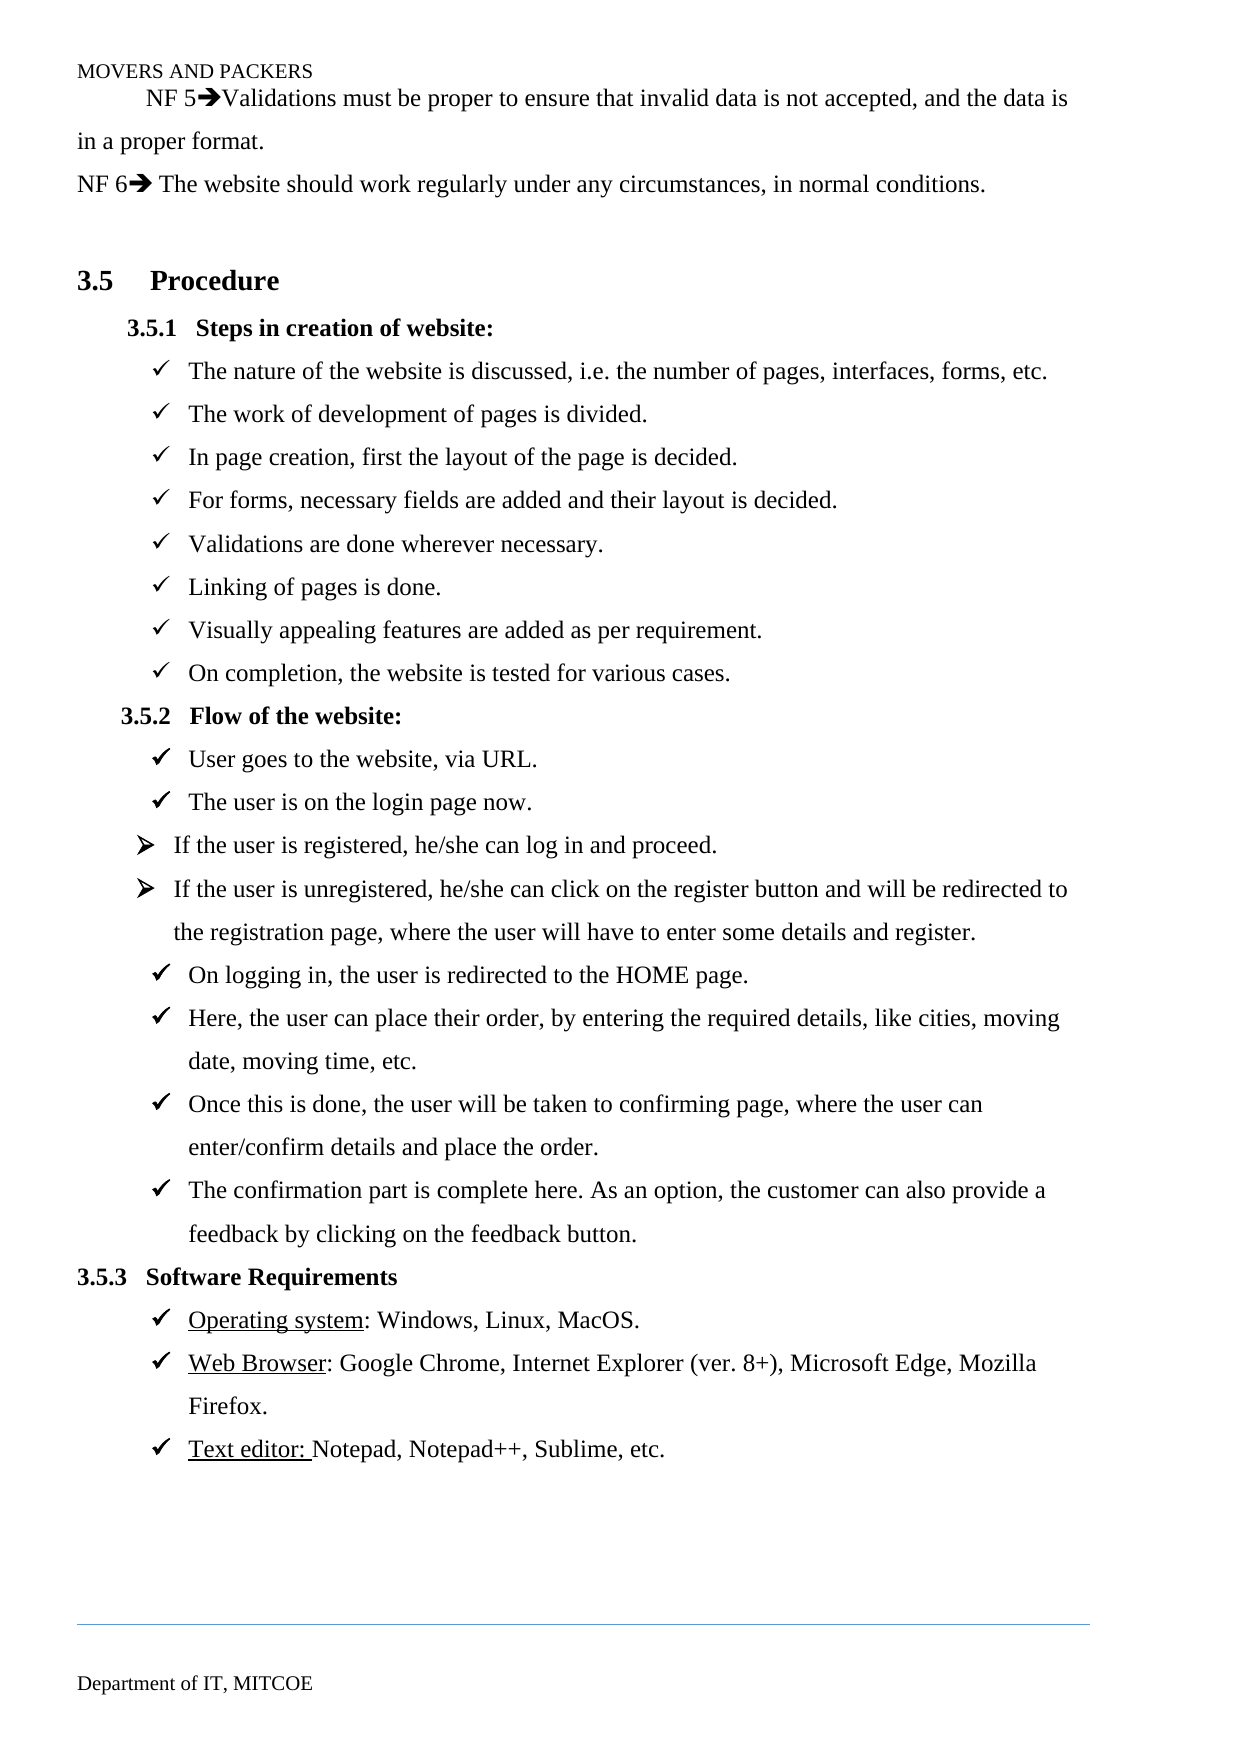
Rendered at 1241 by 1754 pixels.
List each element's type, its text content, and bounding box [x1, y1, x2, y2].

list The confirmation part is complete here. As an option, the customer can also provide a feedback by clicking on the feedback button. [151, 1176, 1090, 1247]
text 3.5.2 Flow of the website: [77, 701, 1090, 730]
list The nature of the website is discussed, i.e. the number of pages, interfaces, forms, etc. [151, 356, 1090, 385]
list Text editor: Notepad, Notepad++, Sublime, etc. [151, 1434, 1090, 1463]
list On completion, the website is tested for various cases. [151, 658, 1090, 687]
list Here, the user can place their order, by entering the required details, like cities, moving date, moving time, etc. [151, 1003, 1090, 1075]
list User goes to the website, via URL. [151, 744, 1090, 773]
list If the user is registered, he/she can log in and proceed. [136, 831, 1090, 859]
list On logging in, the user is redirected to the HOME page. [151, 960, 1090, 989]
list The work of development of pages is divided. [151, 399, 1090, 428]
list In page creation, first the layout of the page is decided. [151, 442, 1090, 471]
list Validations are done wherever necessary. [151, 529, 1090, 557]
text NF 5Validations must be proper to ensure that invalid data is not accepted, and the data is in a proper format. [77, 83, 1090, 155]
list Visually appealing features are added as per requirement. [151, 615, 1090, 644]
text 3.5.1 Steps in creation of website: [77, 313, 1090, 342]
list Operating system: Windows, Linux, MacOS. [151, 1305, 1090, 1334]
text NF 6 The website should work regularly under any circumstances, in normal conditions. [77, 169, 1090, 198]
list Linking of pages is done. [151, 572, 1090, 601]
list If the user is unregistered, he/she can click on the register button and will be redirected to the registration page, where the user will have to enter some details and register. [136, 874, 1090, 946]
list The user is on the login page now. [151, 787, 1090, 816]
text 3.5.3 Software Requirements [77, 1262, 1090, 1291]
list Once this is done, the user will be taken to confirming page, where the user can enter/confirm details and place the order. [151, 1089, 1090, 1161]
list Web Browser: Google Chrome, Internet Explorer (ver. 8+), Microsoft Edge, Mozilla Firefox. [151, 1348, 1090, 1420]
list For forms, necessary fields are added and their layout is decided. [151, 486, 1090, 514]
text 3.5 Procedure [77, 263, 1090, 296]
